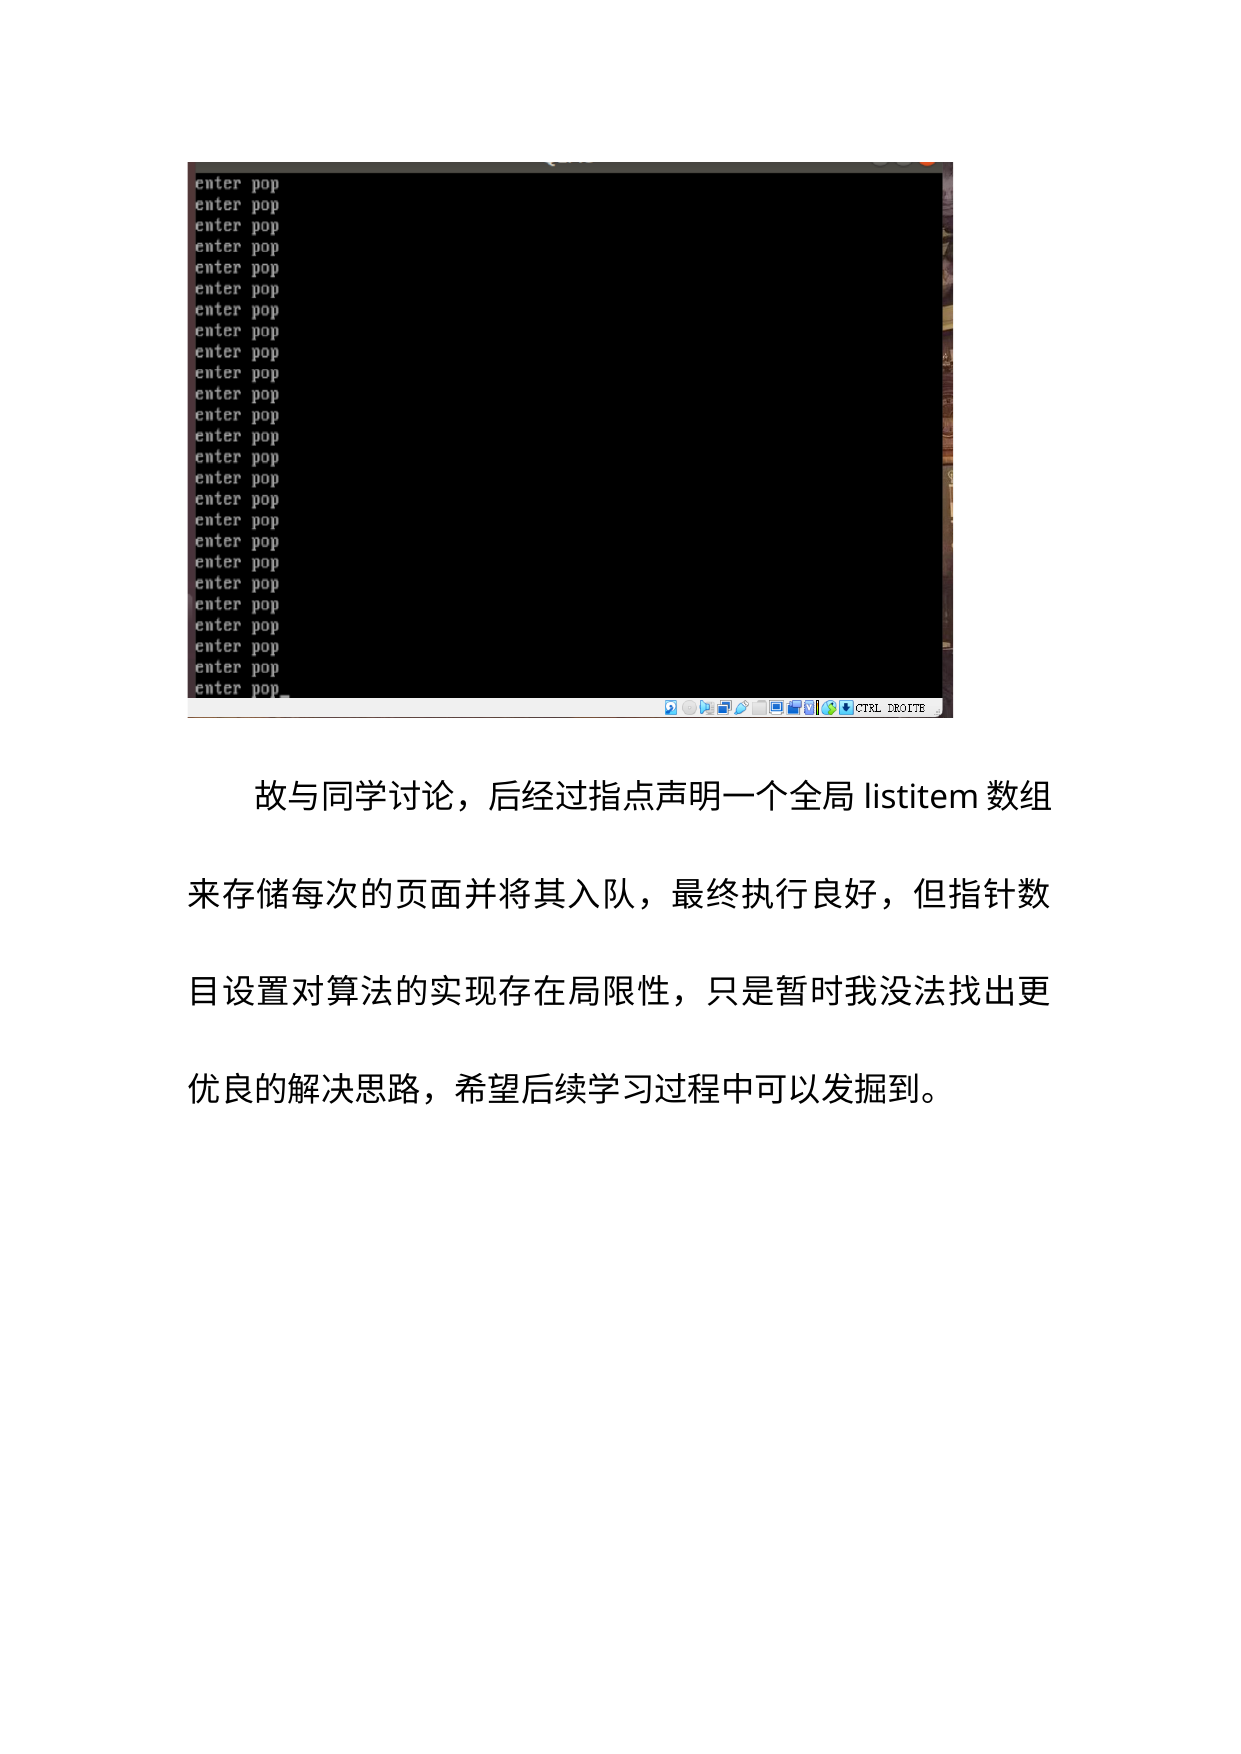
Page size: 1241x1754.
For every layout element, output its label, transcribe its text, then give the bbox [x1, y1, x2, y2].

picture [187, 162, 954, 718]
list 故与同学讨论，后经过指点声明一个全局listitem数组来存储每次的页面并将其入队，最终执行良好，但指针数目设置对算法的实现存在局限性，只是暂时我没法找出更优良的解决思路，希望后续学习过程中可以发掘到。 [187, 762, 1053, 1119]
